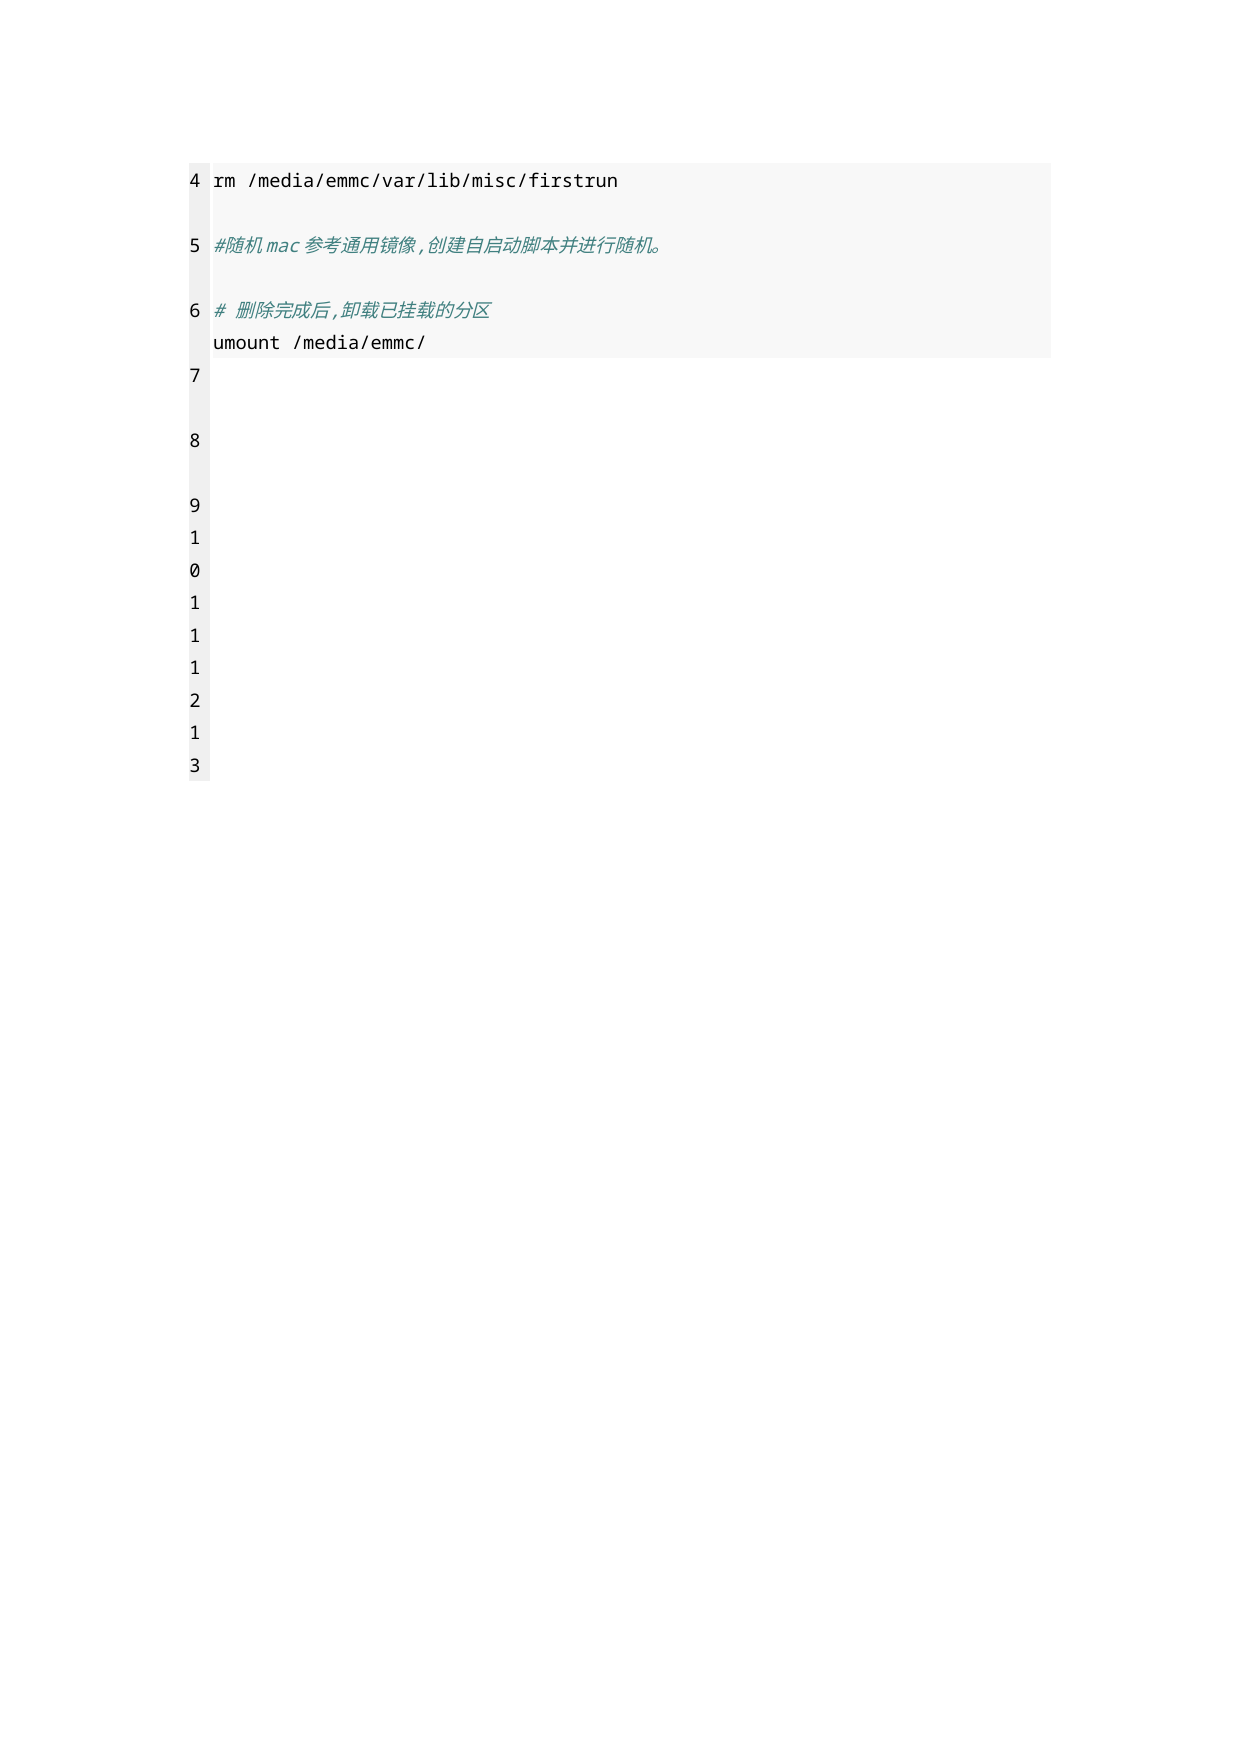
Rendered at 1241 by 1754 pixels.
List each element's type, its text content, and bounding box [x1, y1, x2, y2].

table_header #创建目录挂载U盘 mkdir -p /media/emmc #挂载根文件系统分区，根据实际修改 mount /dev/mmcblk0p3 /media/emmc/ #删除此文件，使用备份镜像启动会自动扩展分区 rm /media/emmc/var/lib/misc/firstrun #随机mac参考通用镜像,创建自启动脚本并进行随机。 # 删除完成后,卸载已挂载的分区 umount /media/emmc/ [211, 162, 1053, 783]
